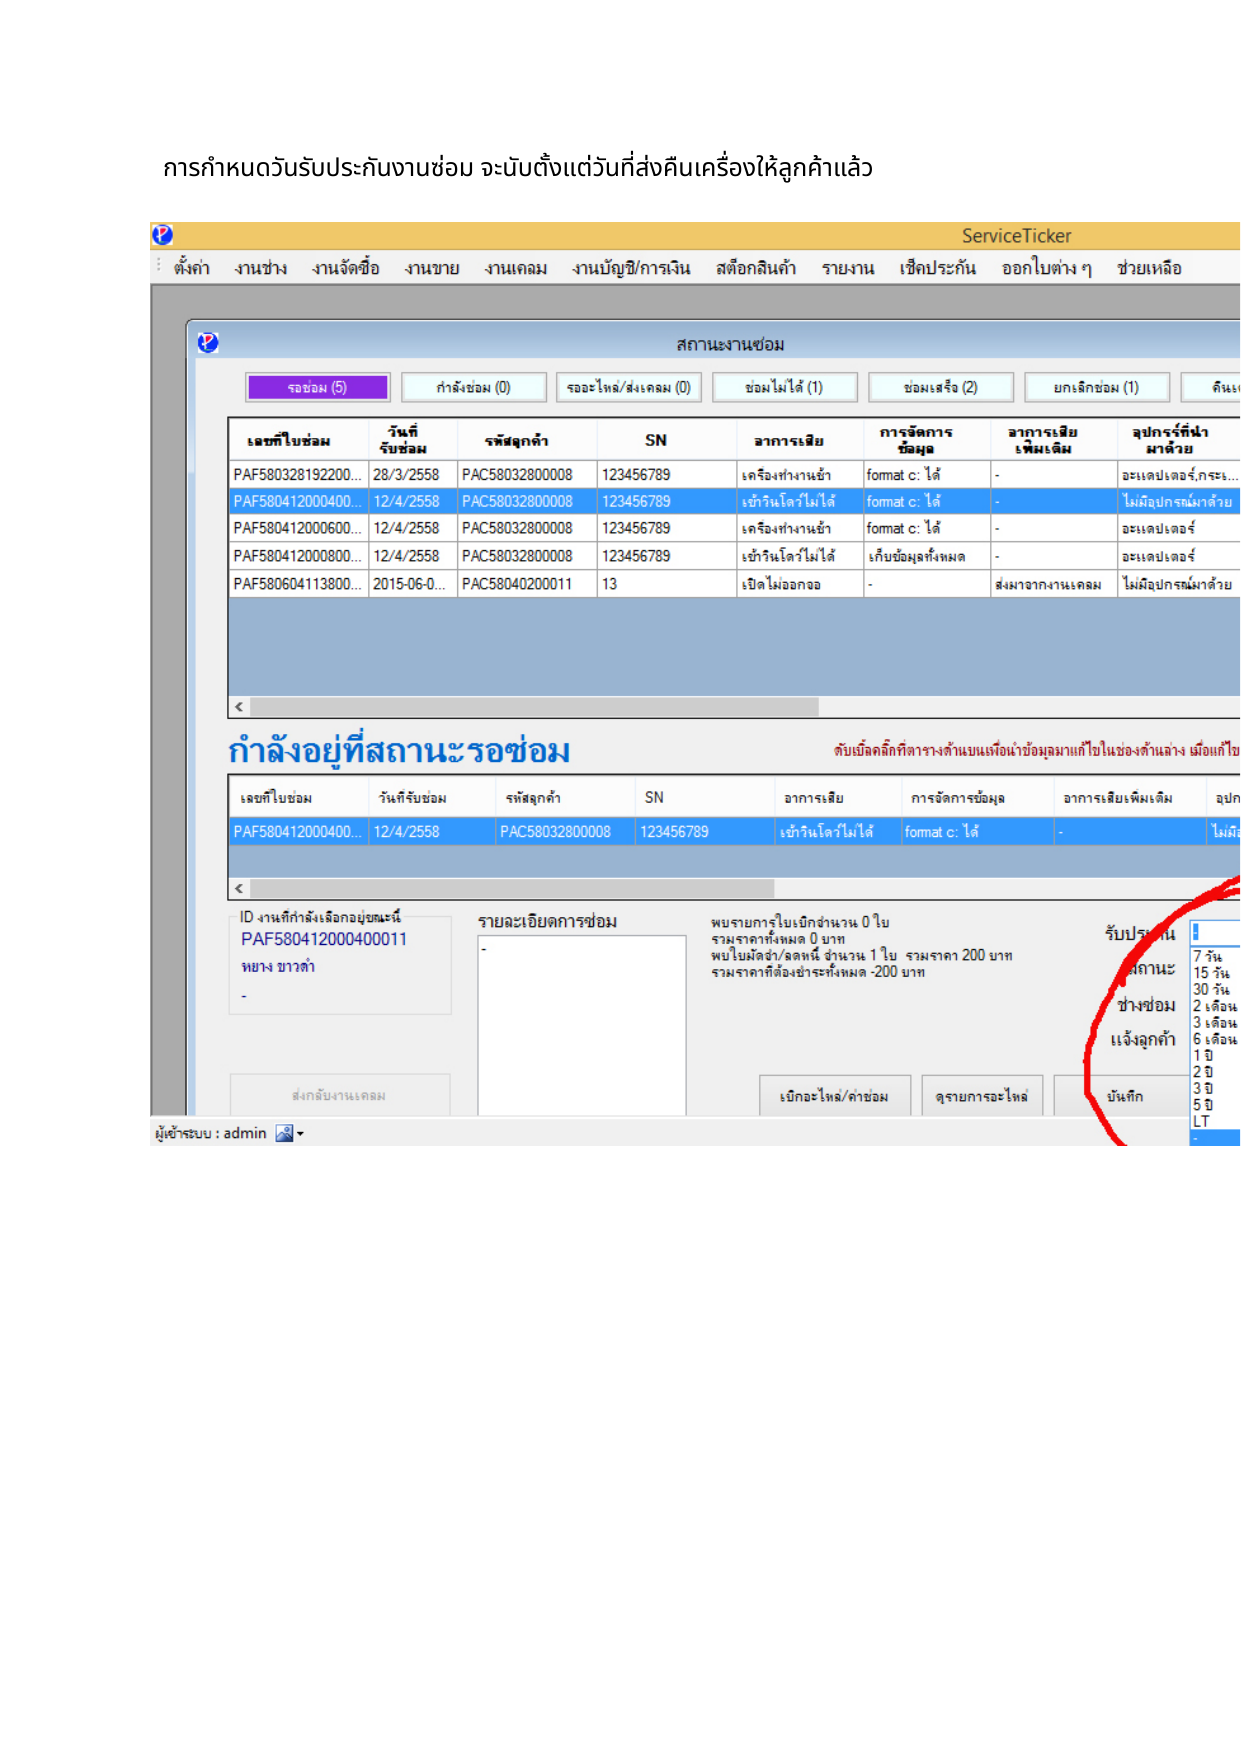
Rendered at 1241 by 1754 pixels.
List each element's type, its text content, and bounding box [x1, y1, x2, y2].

text การกำหนดวันรับประกันงานซ่อม จะนับตั้งแต่วันที่ส่งคืนเครื่องให้ลูกค้าแล้ว [150, 150, 1090, 222]
picture [150, 222, 1241, 1146]
